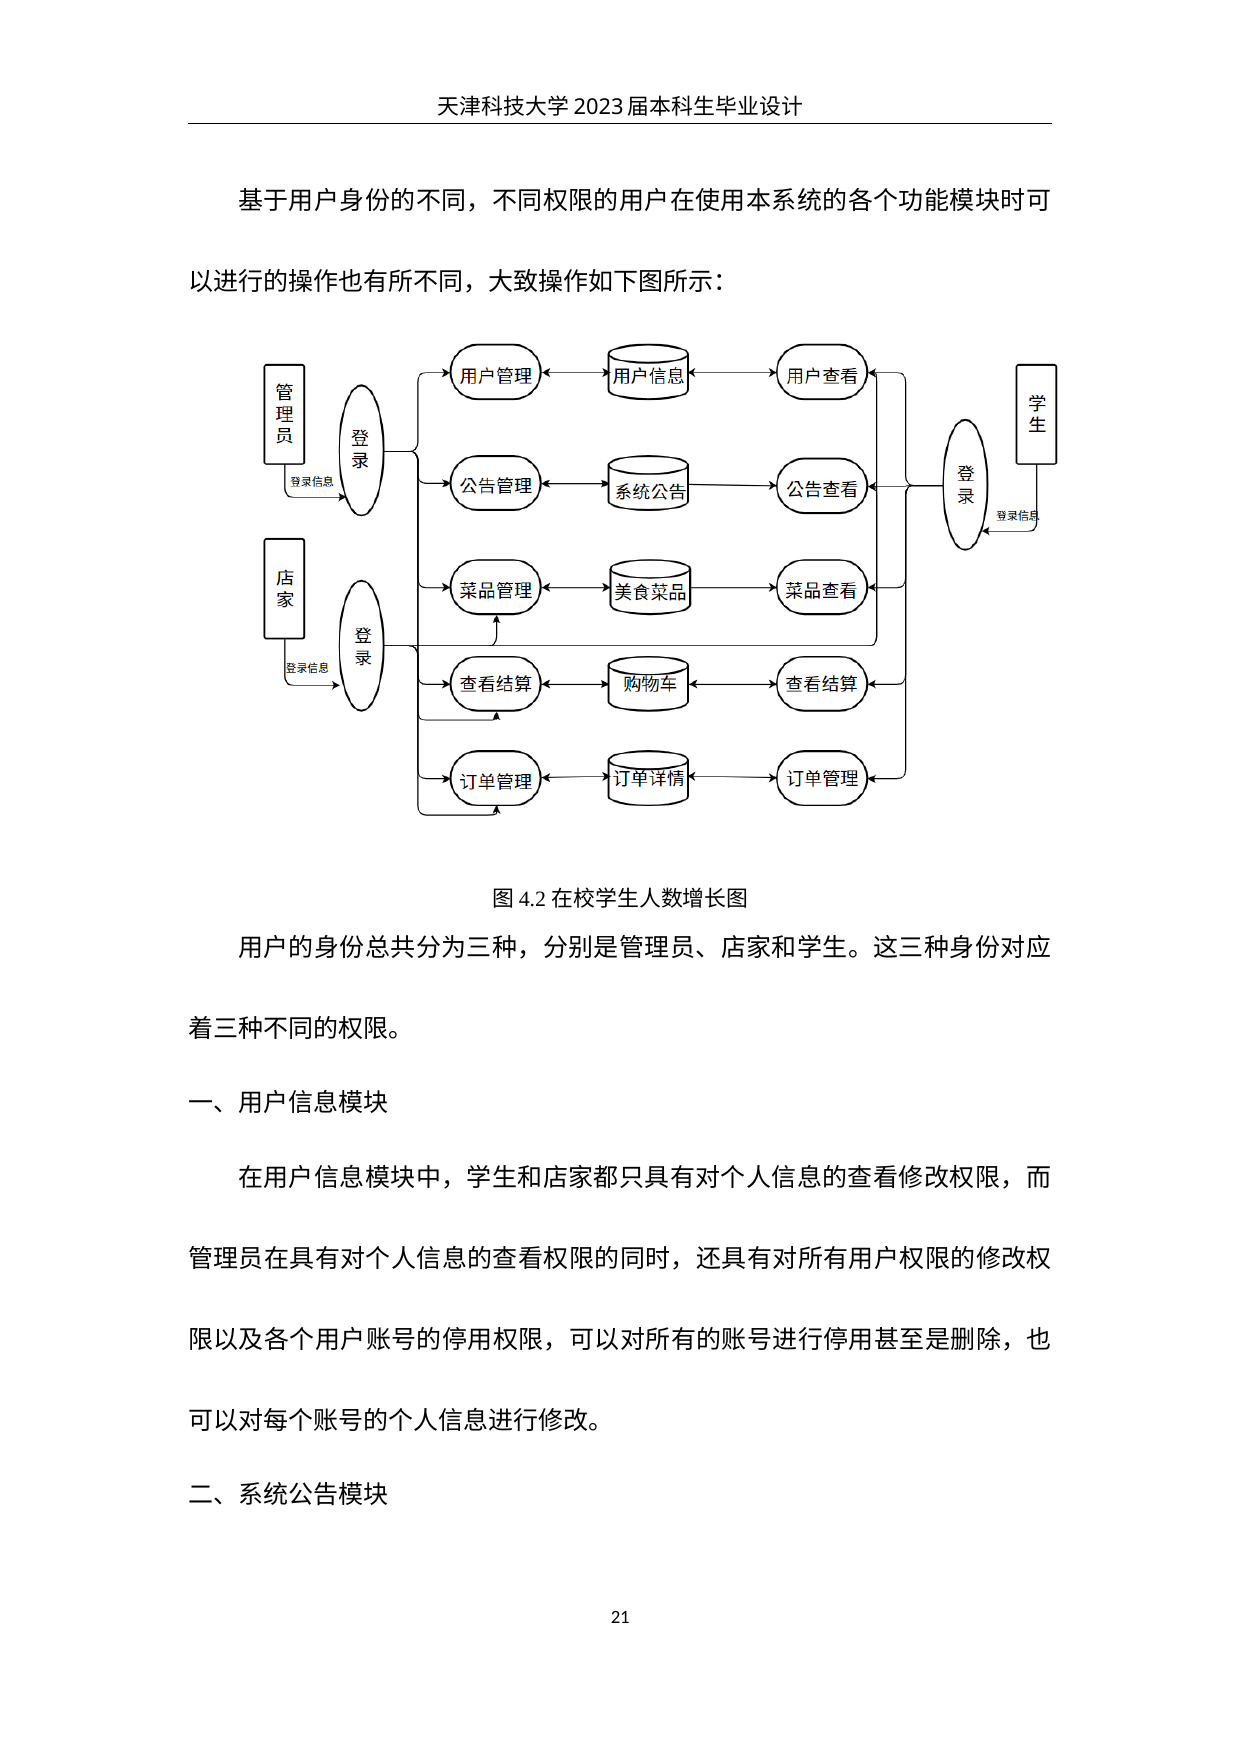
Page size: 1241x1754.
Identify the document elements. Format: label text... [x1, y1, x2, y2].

text 二、系统公告模块 [188, 1460, 1052, 1525]
text 基于用户身份的不同，不同权限的用户在使用本系统的各个功能模块时可以进行的操作也有所不同，大致操作如下图所示： [188, 166, 1052, 312]
picture [231, 321, 1097, 845]
text 用户的身份总共分为三种，分别是管理员、店家和学生。这三种身份对应着三种不同的权限。 [188, 913, 1052, 1059]
text 图 4.2 在校学生人数增长图 [188, 881, 1052, 913]
text 一、用户信息模块 [188, 1068, 1052, 1133]
text 在用户信息模块中，学生和店家都只具有对个人信息的查看修改权限，而管理员在具有对个人信息的查看权限的同时，还具有对所有用户权限的修改权限以及各个用户账号的停用权限，可以对所有的账号进行停用甚至是删除，也可以对每个账号的个人信息进行修改。 [188, 1143, 1052, 1451]
